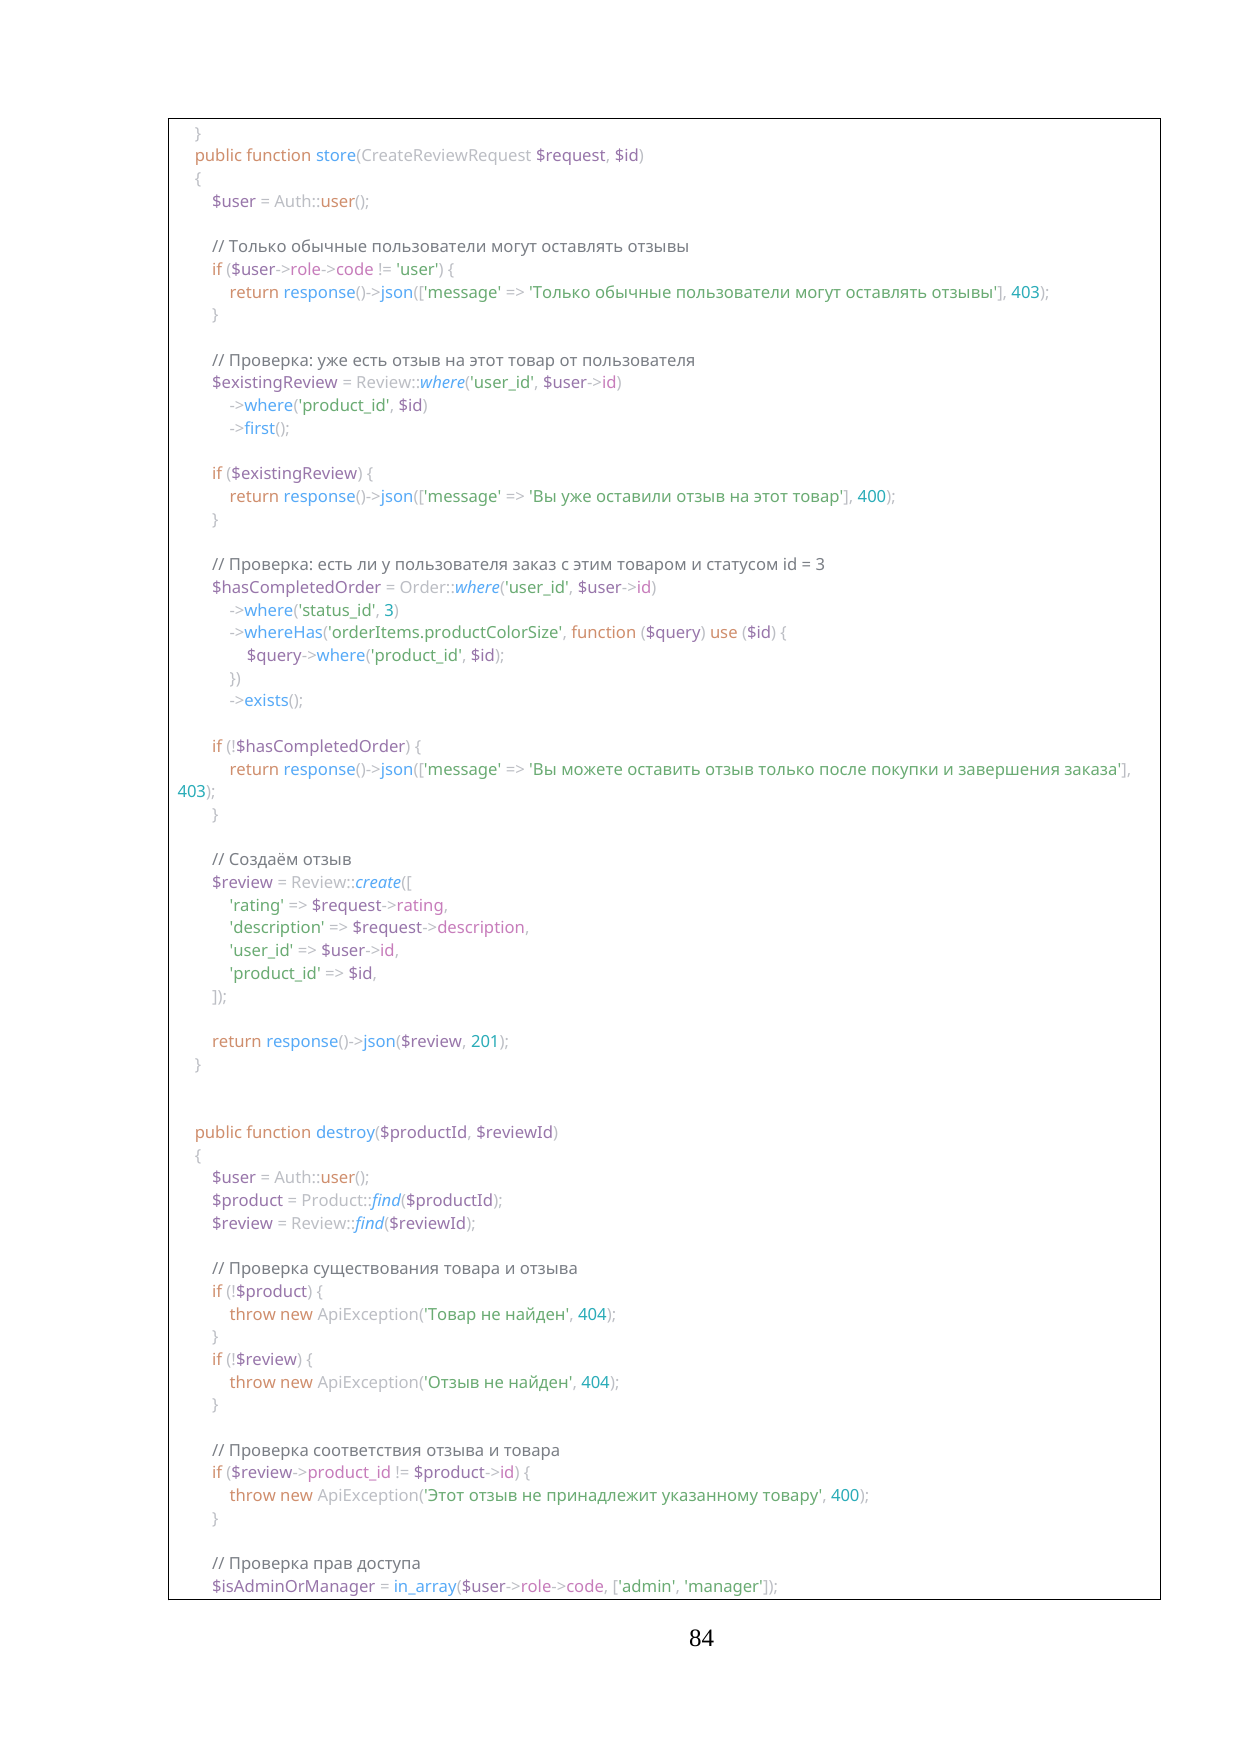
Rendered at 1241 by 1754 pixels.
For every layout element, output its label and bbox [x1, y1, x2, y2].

text [169, 119, 1160, 1599]
